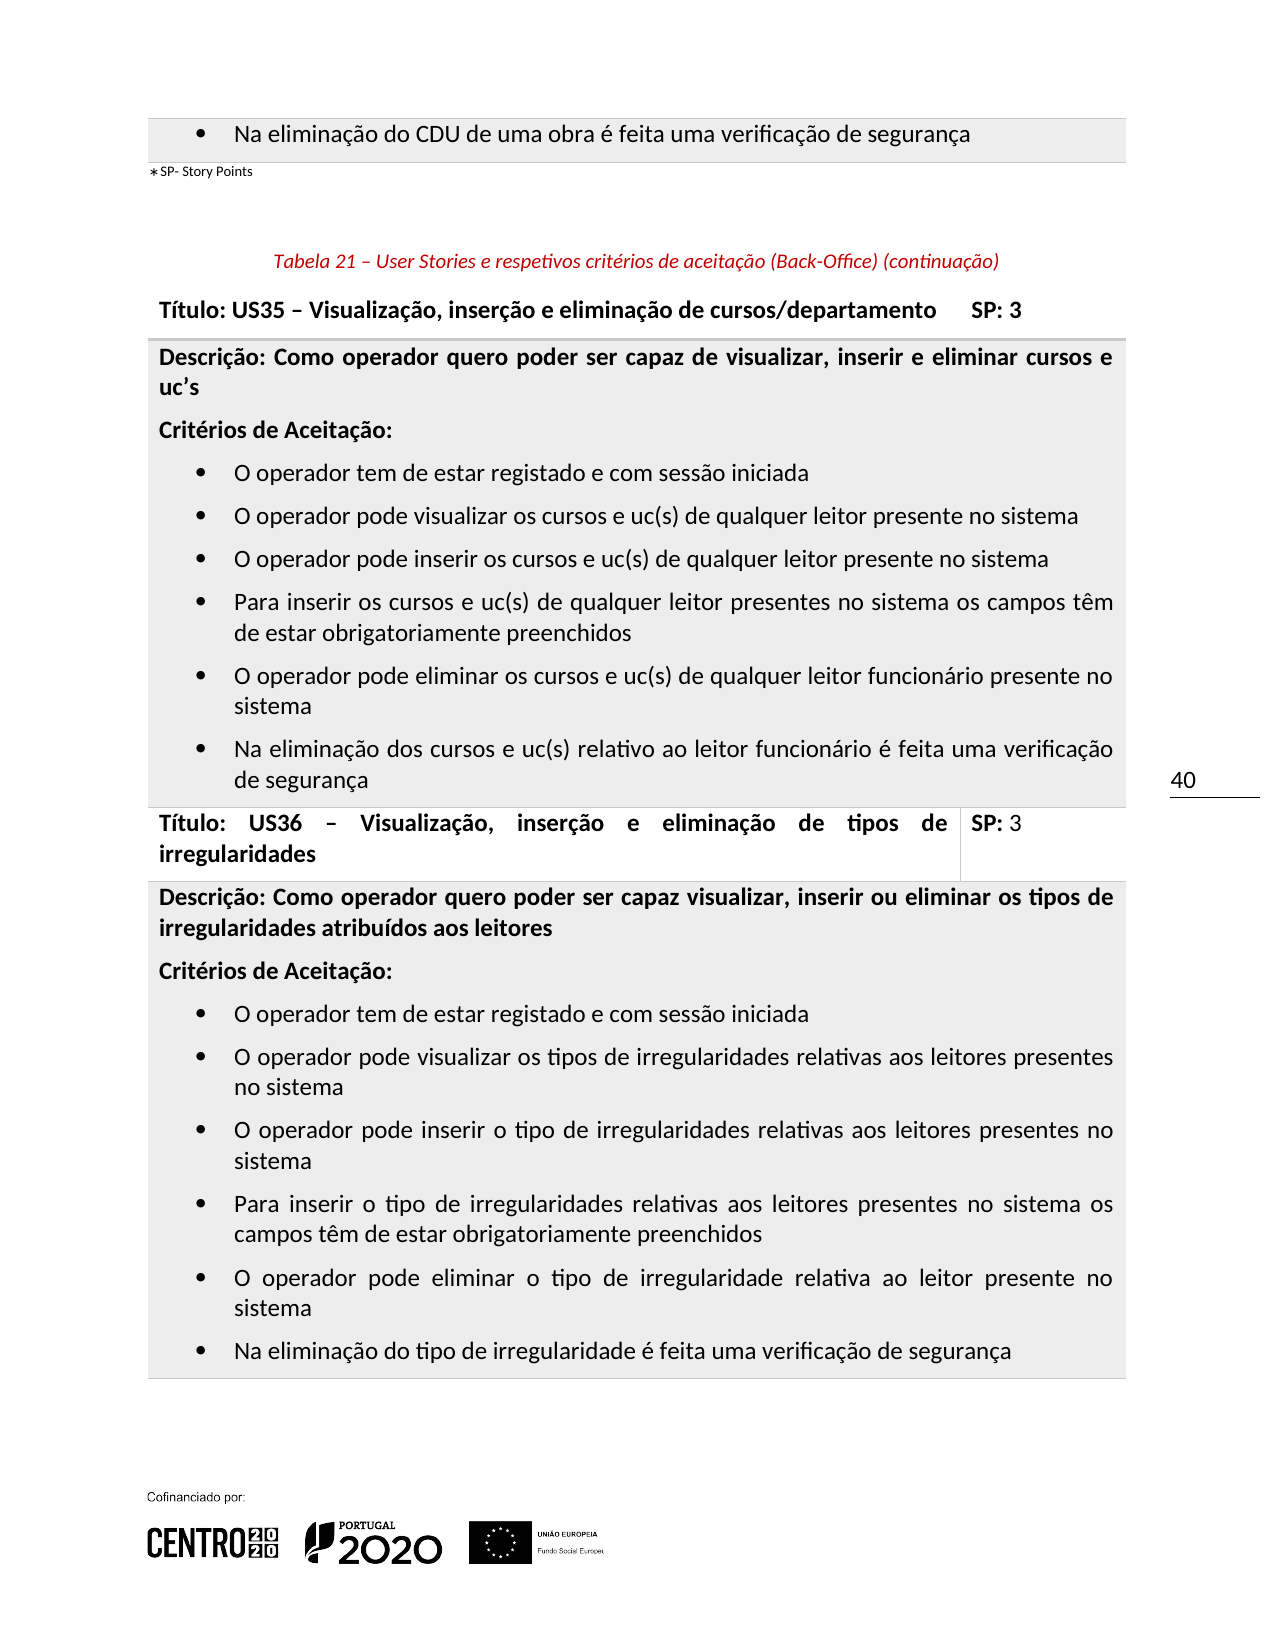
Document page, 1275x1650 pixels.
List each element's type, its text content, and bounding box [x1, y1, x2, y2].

table_cell Descrição: Como operador quero poder ser capaz visualizar, inserir ou eliminar os tipos de irregularidades atribuídos aos leitores Critérios de Aceitação: O operador tem de estar registado e com sessão iniciada O operador pode visualizar os tipos de irregularidades relativas aos leitores presentes no sistema O operador pode inserir o tipo de irregularidades relativas aos leitores presentes no sistema Para inserir o tipo de irregularidades relativas aos leitores presentes no sistema os campos têm de estar obrigatoriamente preenchidos O operador pode eliminar o tipo de irregularidade relativa ao leitor presente no sistema Na eliminação do tipo de irregularidade é feita uma verificação de segurança [148, 882, 1126, 1378]
text Tabela 21 – User Stories e respetivos critérios de aceitação (Back-Office) (continuação) [148, 248, 1127, 274]
table_cell Título: US36 – Visualização, inserção e eliminação de tipos de irregularidades [148, 808, 960, 881]
table_cell Descrição: Como operador quero poder ser capaz de visualizar, inserir e eliminar cursos e uc’s Critérios de Aceitação: O operador tem de estar registado e com sessão iniciada O operador pode visualizar os cursos e uc(s) de qualquer leitor presente no sistema O operador pode inserir os cursos e uc(s) de qualquer leitor presente no sistema Para inserir os cursos e uc(s) de qualquer leitor presentes no sistema os campos têm de estar obrigatoriamente preenchidos O operador pode eliminar os cursos e uc(s) de qualquer leitor funcionário presente no sistema Na eliminação dos cursos e uc(s) relativo ao leitor funcionário é feita uma verificação de segurança [148, 341, 1126, 807]
table_header SP: 3 [960, 295, 1126, 337]
picture [147, 1492, 605, 1564]
text *SP- Story Points [148, 162, 1127, 193]
table_header Título: US35 – Visualização, inserção e eliminação de cursos/departamento [148, 295, 960, 337]
table_cell SP: 3 [961, 808, 1126, 881]
